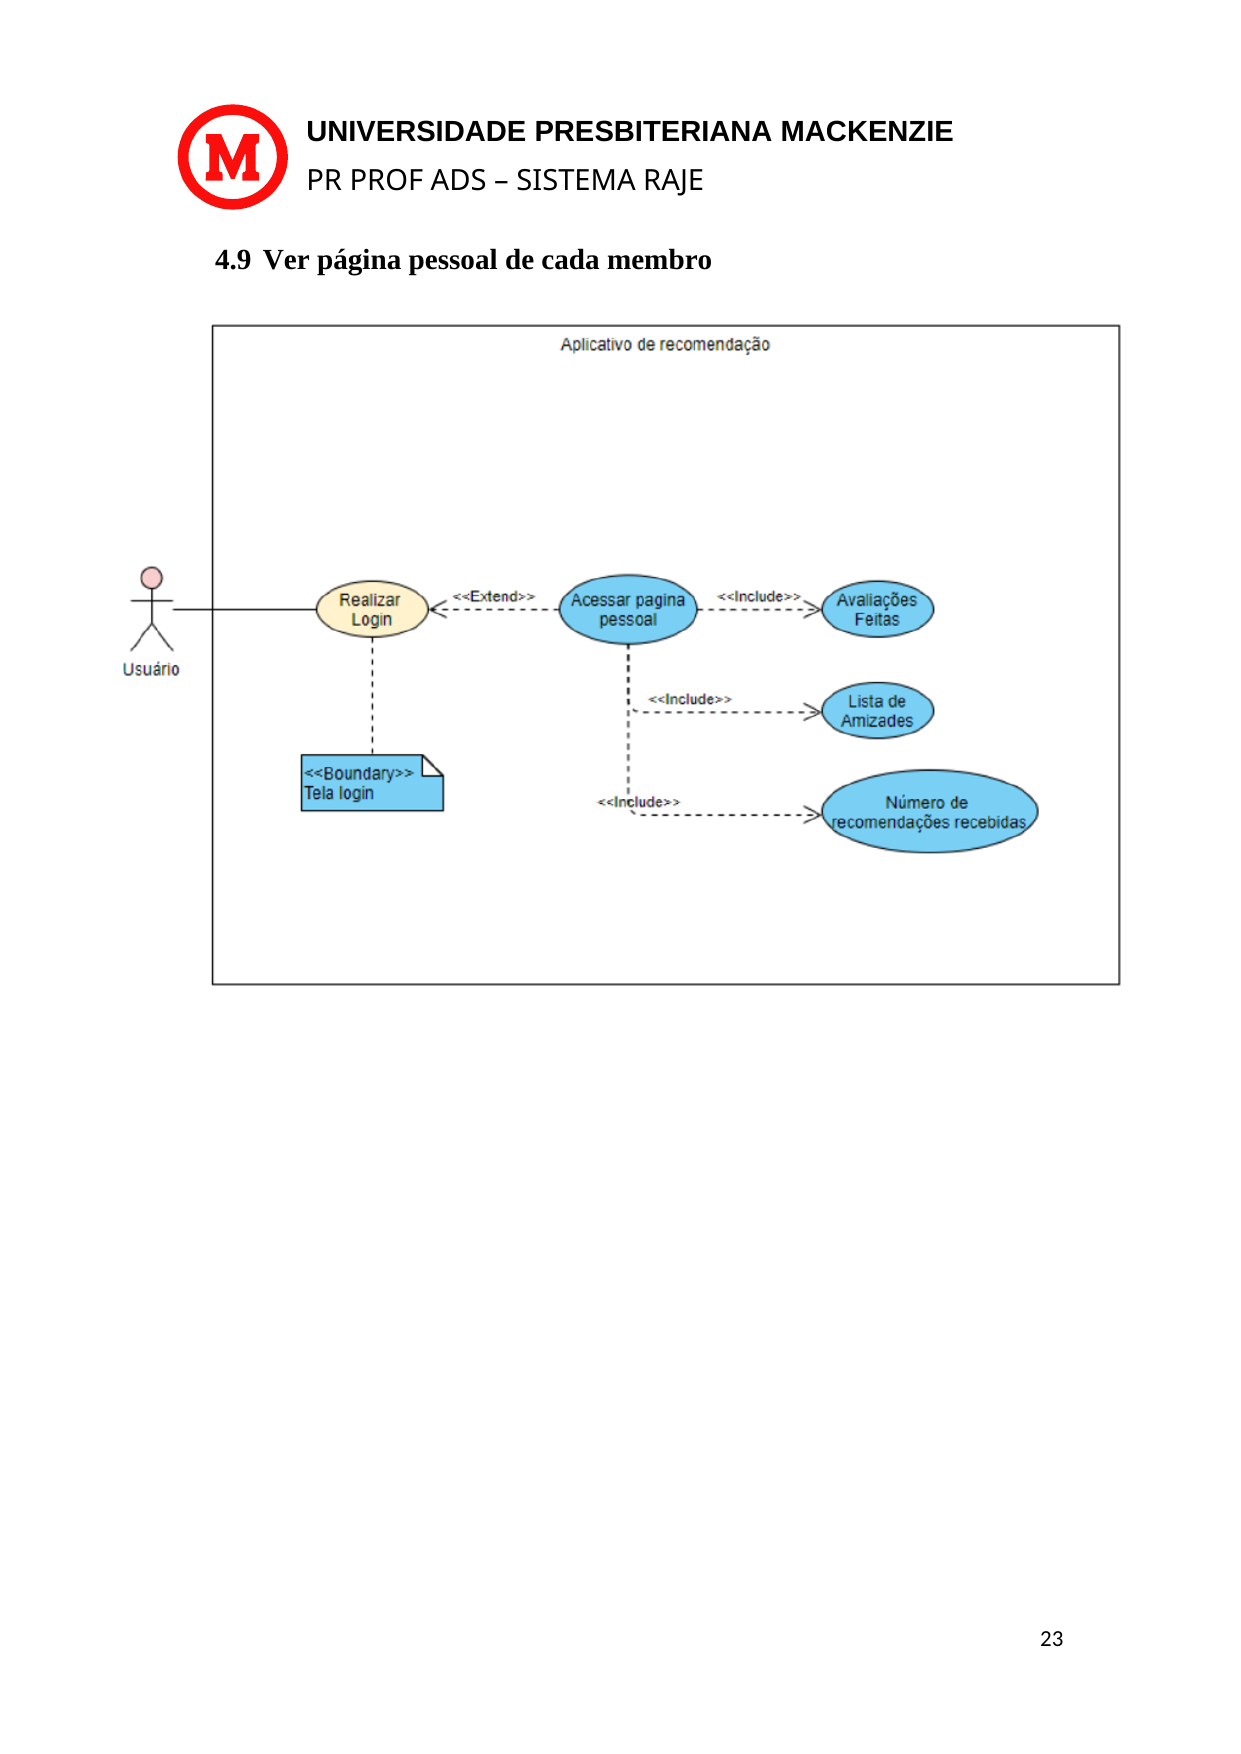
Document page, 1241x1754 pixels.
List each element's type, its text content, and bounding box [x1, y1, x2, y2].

subtitle Ver página pessoal de cada membro [215, 242, 1063, 275]
picture [106, 321, 1127, 991]
